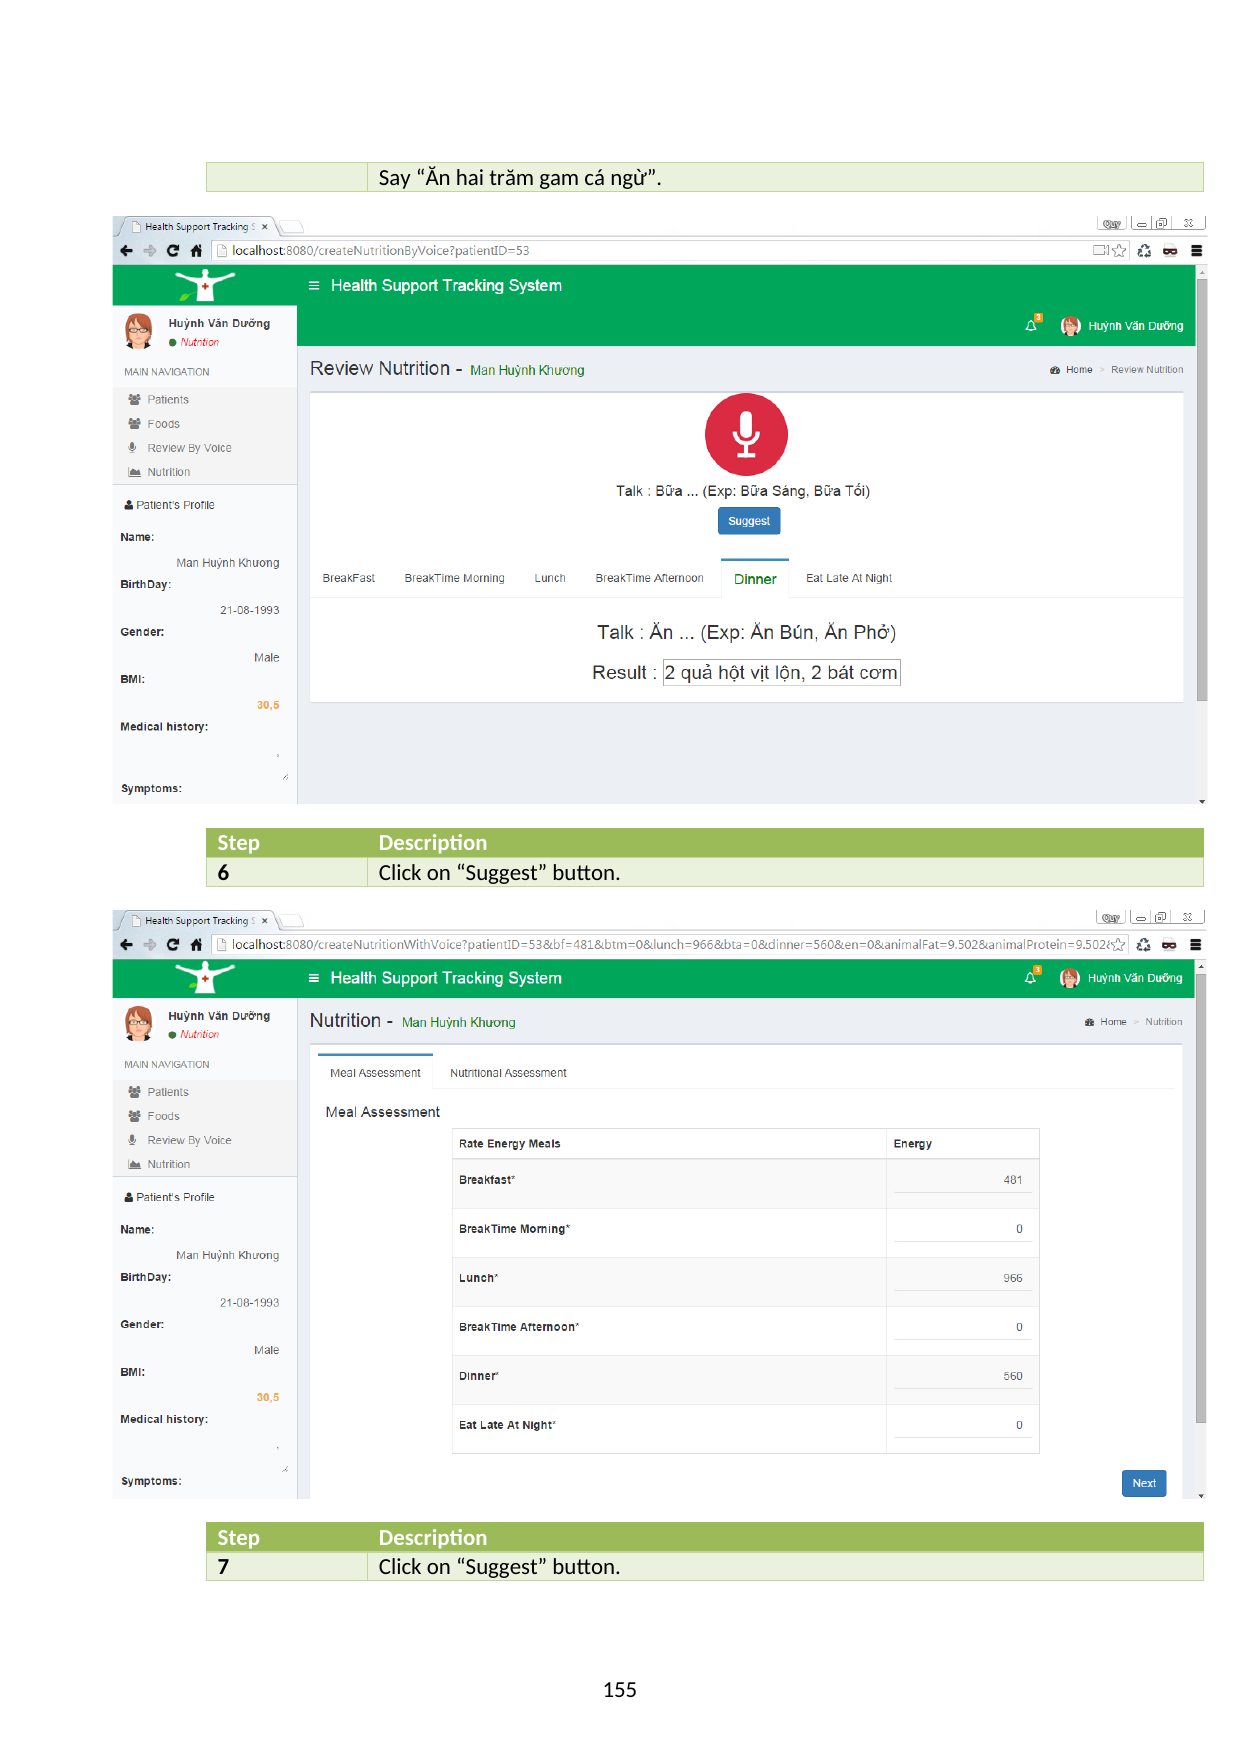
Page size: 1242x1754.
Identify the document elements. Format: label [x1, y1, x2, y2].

picture [112, 216, 1208, 804]
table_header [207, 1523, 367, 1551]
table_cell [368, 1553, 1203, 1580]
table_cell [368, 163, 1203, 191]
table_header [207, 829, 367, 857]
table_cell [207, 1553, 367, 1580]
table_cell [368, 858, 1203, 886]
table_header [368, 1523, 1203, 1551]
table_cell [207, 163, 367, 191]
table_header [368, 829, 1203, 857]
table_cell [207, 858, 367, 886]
picture [112, 910, 1207, 1499]
